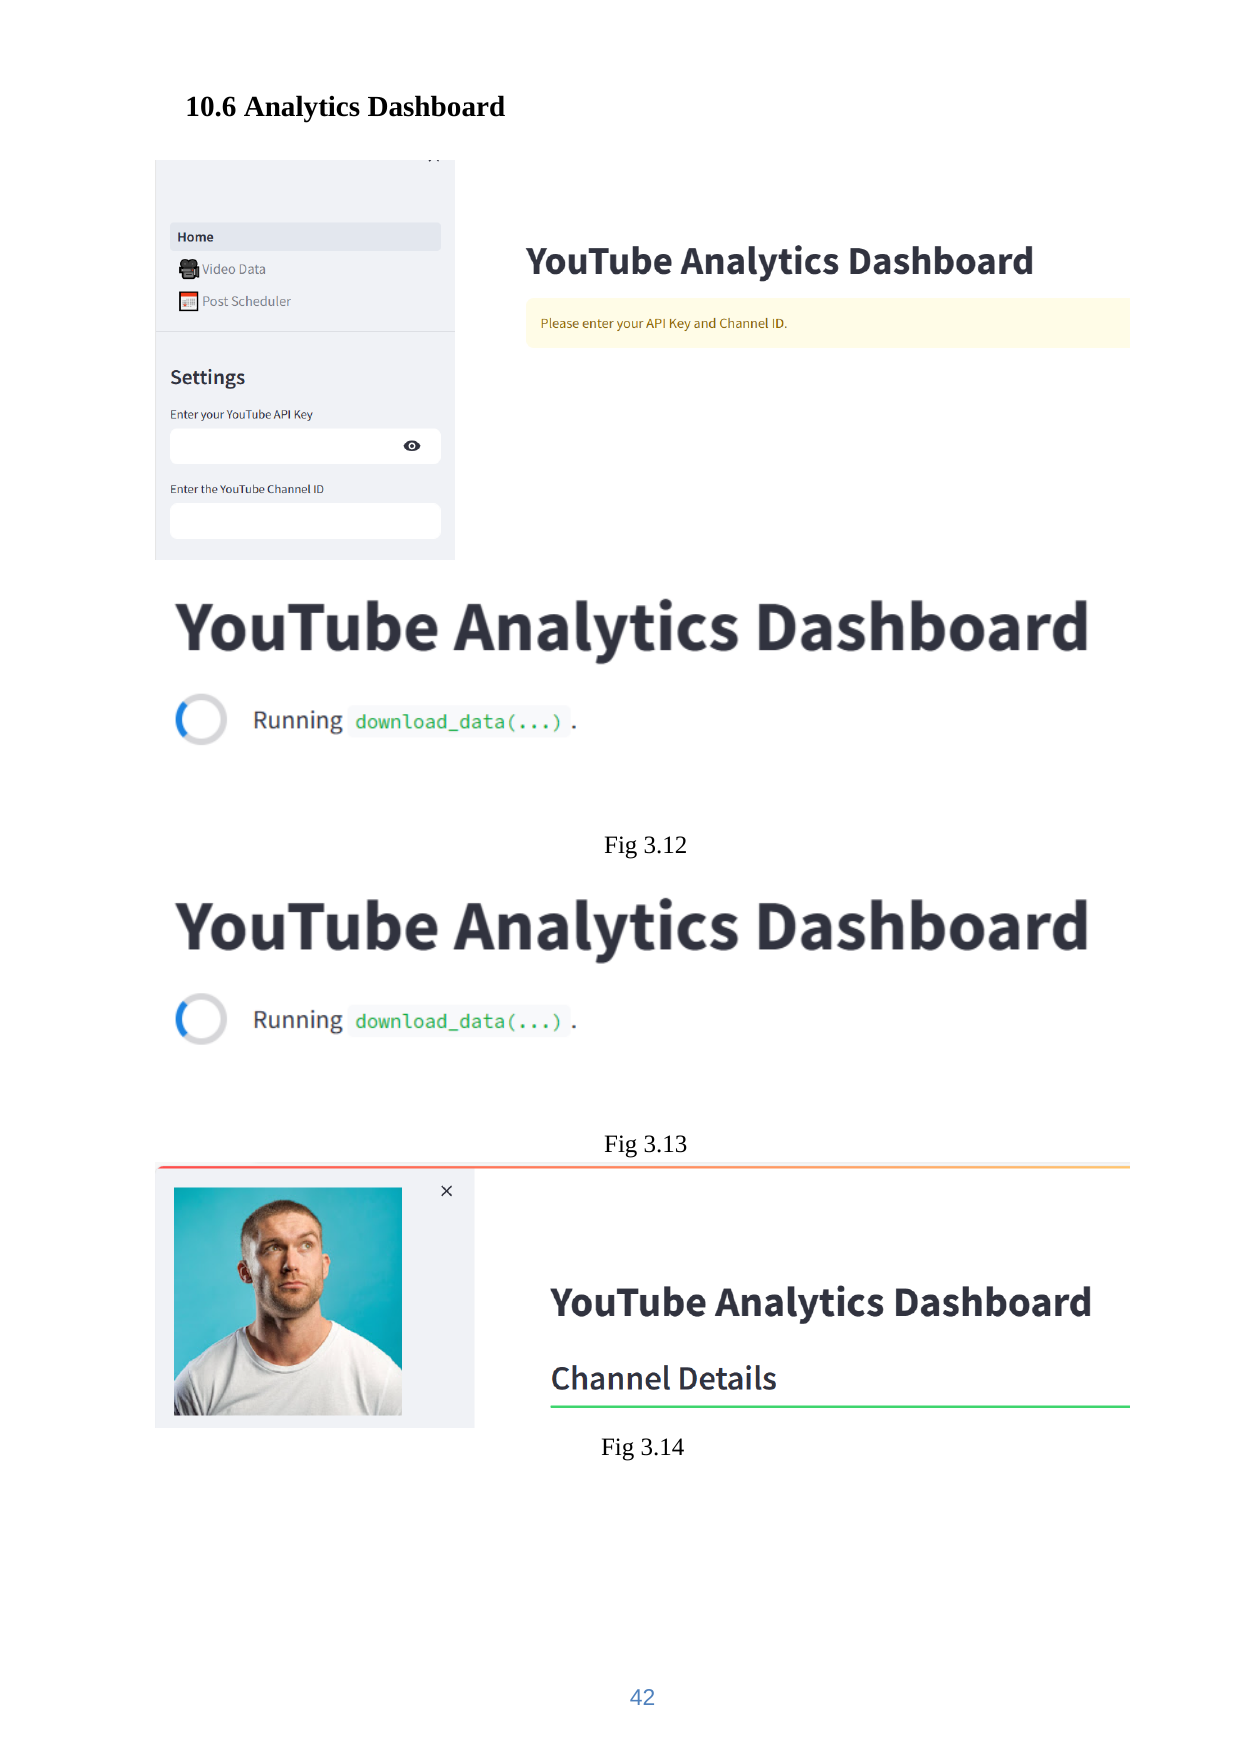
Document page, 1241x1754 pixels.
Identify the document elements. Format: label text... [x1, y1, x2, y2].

text Fig 3.14 [148, 1432, 1137, 1461]
text Fig 3.12 [148, 830, 1137, 858]
picture [155, 563, 1130, 826]
text Fig 3.13 [148, 1129, 1137, 1158]
picture [155, 862, 1130, 1126]
list Analytics Dashboard [185, 89, 1137, 122]
picture [155, 1162, 1130, 1428]
picture [155, 160, 1130, 560]
